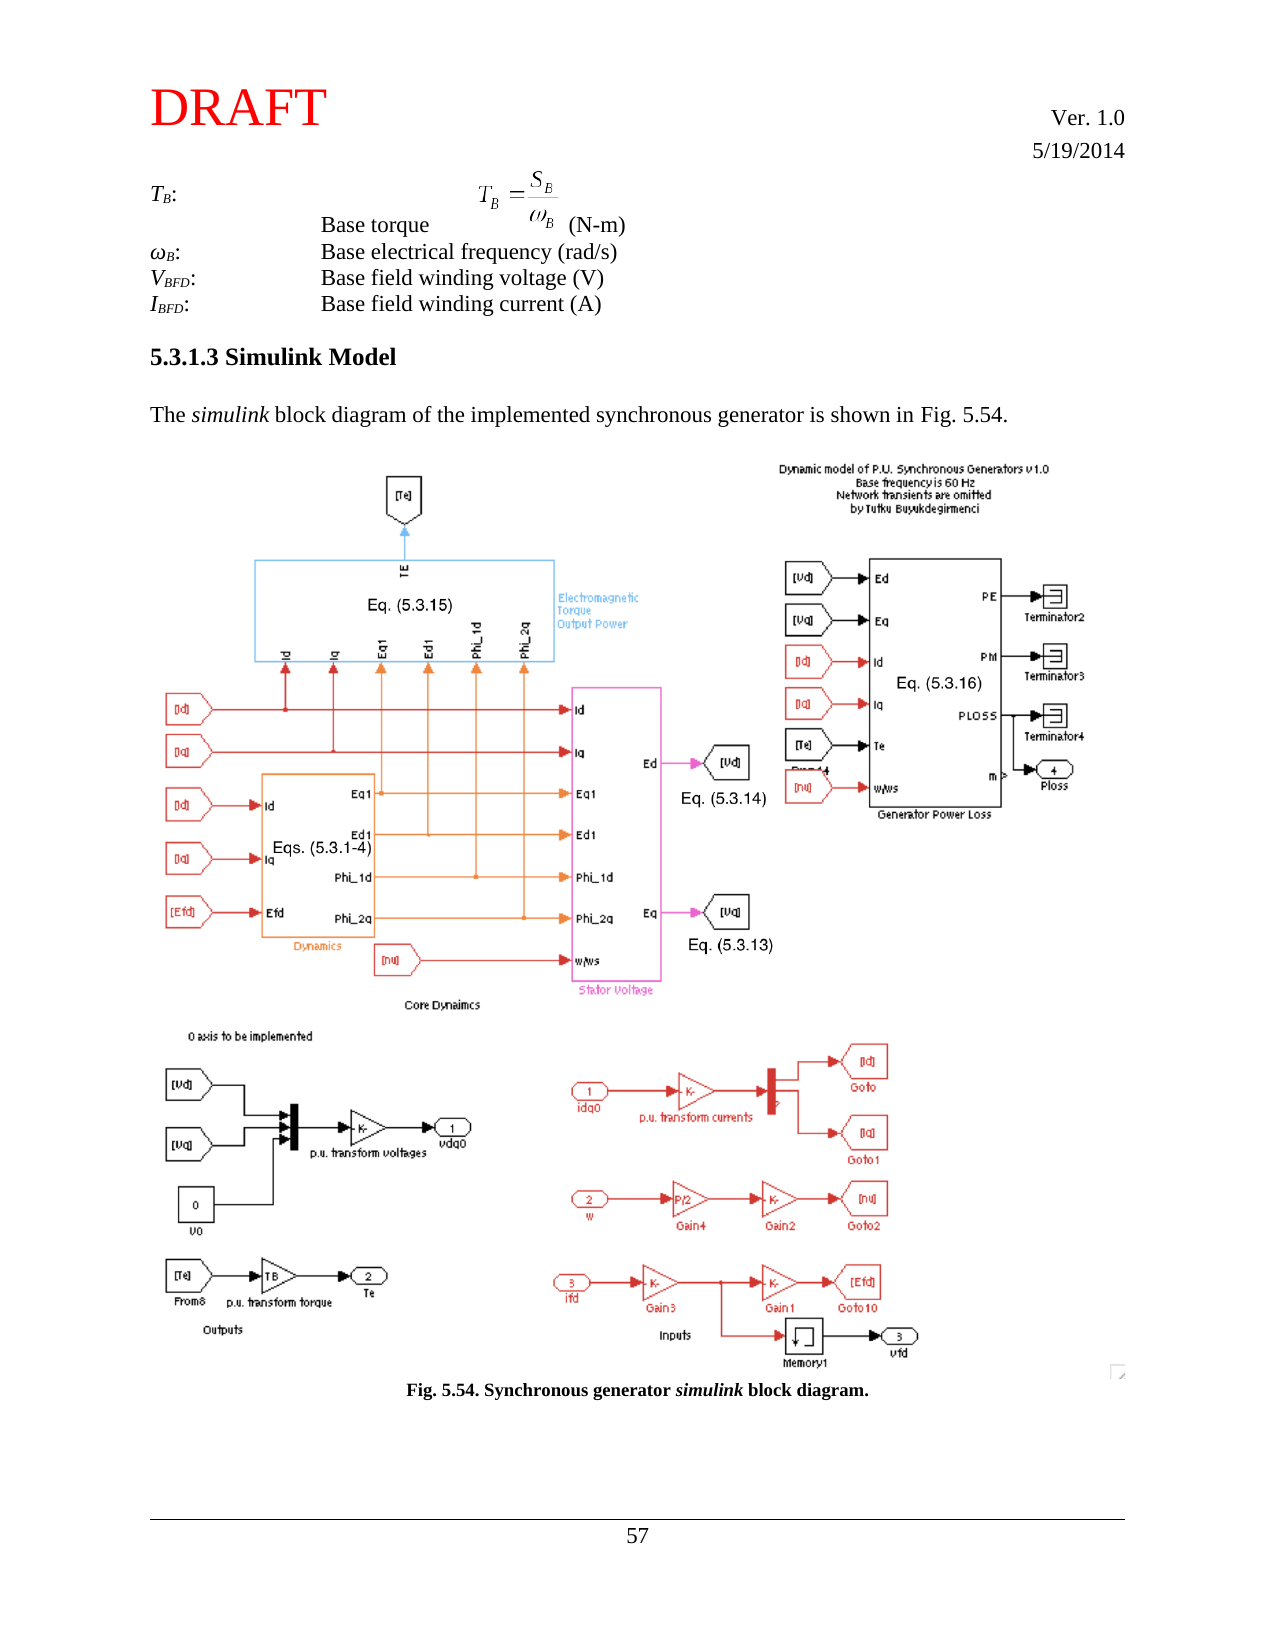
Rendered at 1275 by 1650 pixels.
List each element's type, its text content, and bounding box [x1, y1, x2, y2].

table_cell Base torque (N-m) [309, 164, 1136, 238]
table_cell IBFD: [139, 291, 309, 317]
table_cell VBFD: [139, 264, 309, 291]
table_cell TB: [139, 164, 309, 238]
table_cell Base electrical frequency (rad/s) [309, 238, 1136, 264]
table_cell ωB: [139, 238, 309, 264]
subtitle Simulink Model [150, 342, 1125, 371]
picture [150, 458, 1125, 1379]
table_cell Base field winding voltage (V) [309, 264, 1136, 291]
table_cell Base field winding current (A) [309, 291, 1136, 317]
